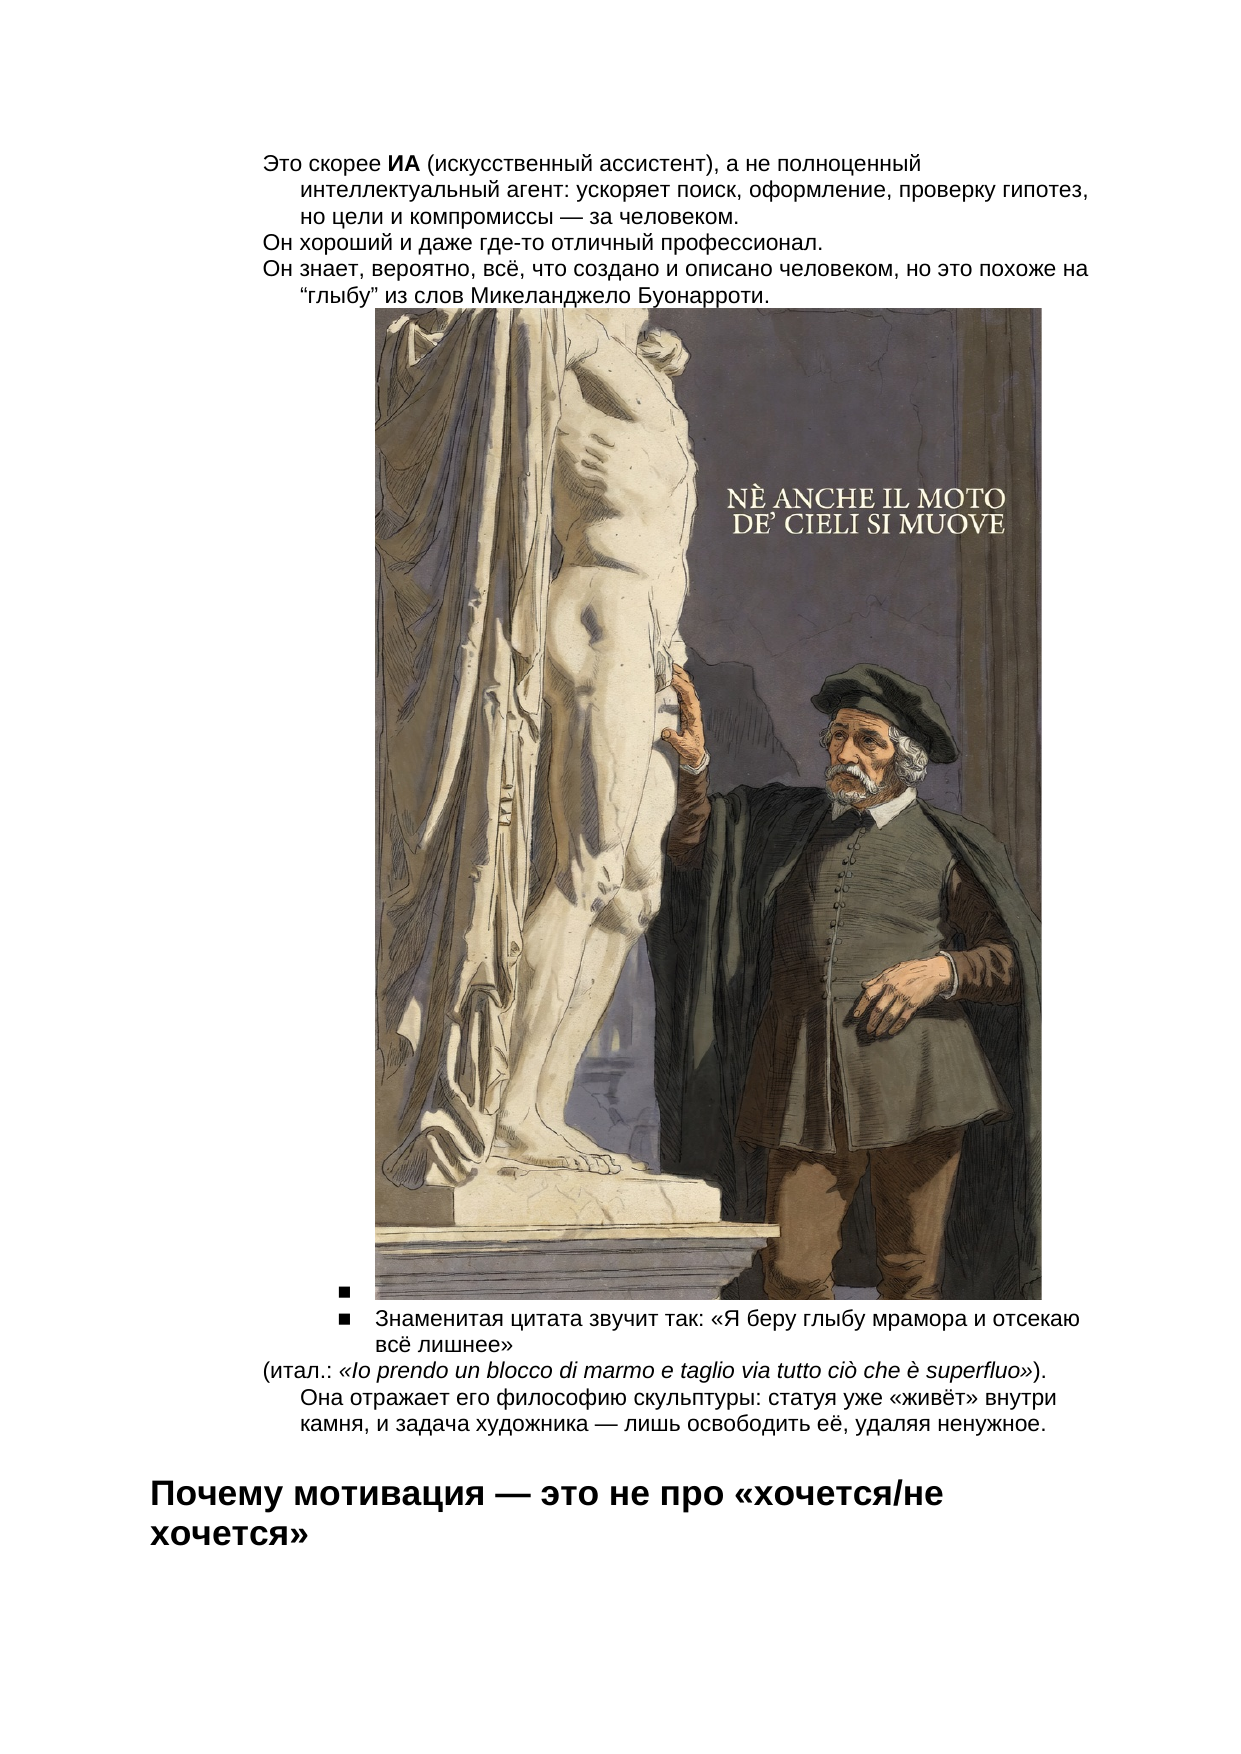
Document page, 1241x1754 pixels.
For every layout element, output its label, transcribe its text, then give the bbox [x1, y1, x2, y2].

list Это скорее ИA (искусственный ассистент), а не полноценный интеллектуальный агент: ускоряет поиск, оформление, проверку гипотез, но цели и компромиссы — за человеком. [262, 150, 1090, 229]
list (итал.: «Io prendo un blocco di marmo e taglio via tutto ciò che è superfluo»). Она отражает его философию скульптуры: статуя уже «живёт» внутри камня, и задача художника — лишь освободить её, удаляя ненужное. [262, 1357, 1090, 1436]
list Он знает, вероятно, всё, что создано и описано человеком, но это похоже на “глыбу” из слов Микеланджело Буонарроти. [262, 255, 1090, 308]
picture [375, 308, 1042, 1300]
subtitle Почему мотивация — это не про «хочется/не хочется» [150, 1472, 1090, 1553]
list Он хороший и даже где-то отличный профессионал. [262, 229, 1090, 255]
list Знаменитая цитата звучит так: «Я беру глыбу мрамора и отсекаю всё лишнее» [337, 1305, 1090, 1357]
